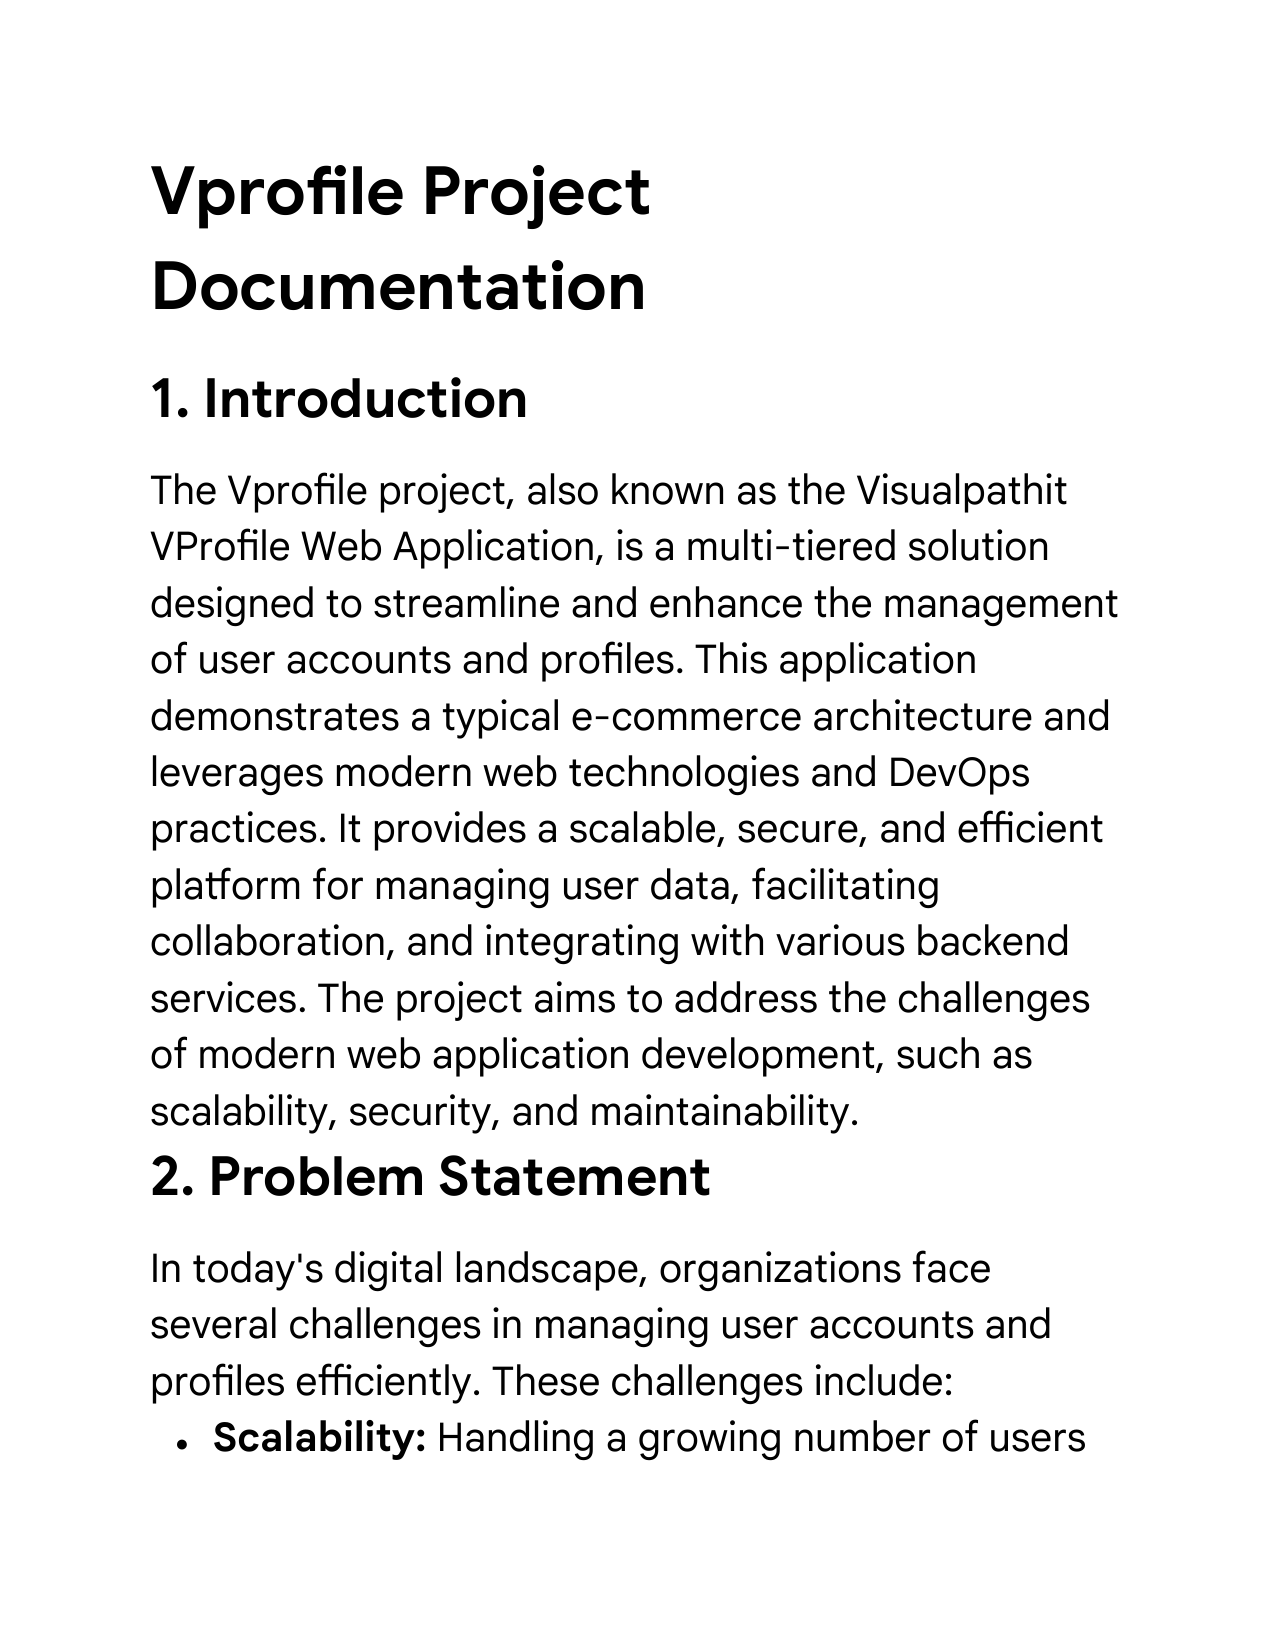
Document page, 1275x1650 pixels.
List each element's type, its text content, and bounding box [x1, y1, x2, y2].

text In today's digital landscape, organizations face several challenges in managing user accounts and profiles efficiently. These challenges include: [150, 1244, 1125, 1407]
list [175, 1413, 1125, 1463]
text The Vprofile project, also known as the Visualpathit VProfile Web Application, is a multi-tiered solution designed to streamline and enhance the management of user accounts and profiles. This application demonstrates a typical e-commerce architecture and leverages modern web technologies and DevOps practices. It provides a scalable, secure, and efficient platform for managing user data, facilitating collaboration, and integrating with various backend services. The project aims to address the challenges of modern web application development, such as scalability, security, and maintainability. [150, 466, 1125, 1137]
subtitle Vprofile Project Documentation [150, 150, 1125, 328]
subtitle 1. Introduction [150, 365, 1125, 433]
subtitle 2. Problem Statement [150, 1143, 1125, 1211]
